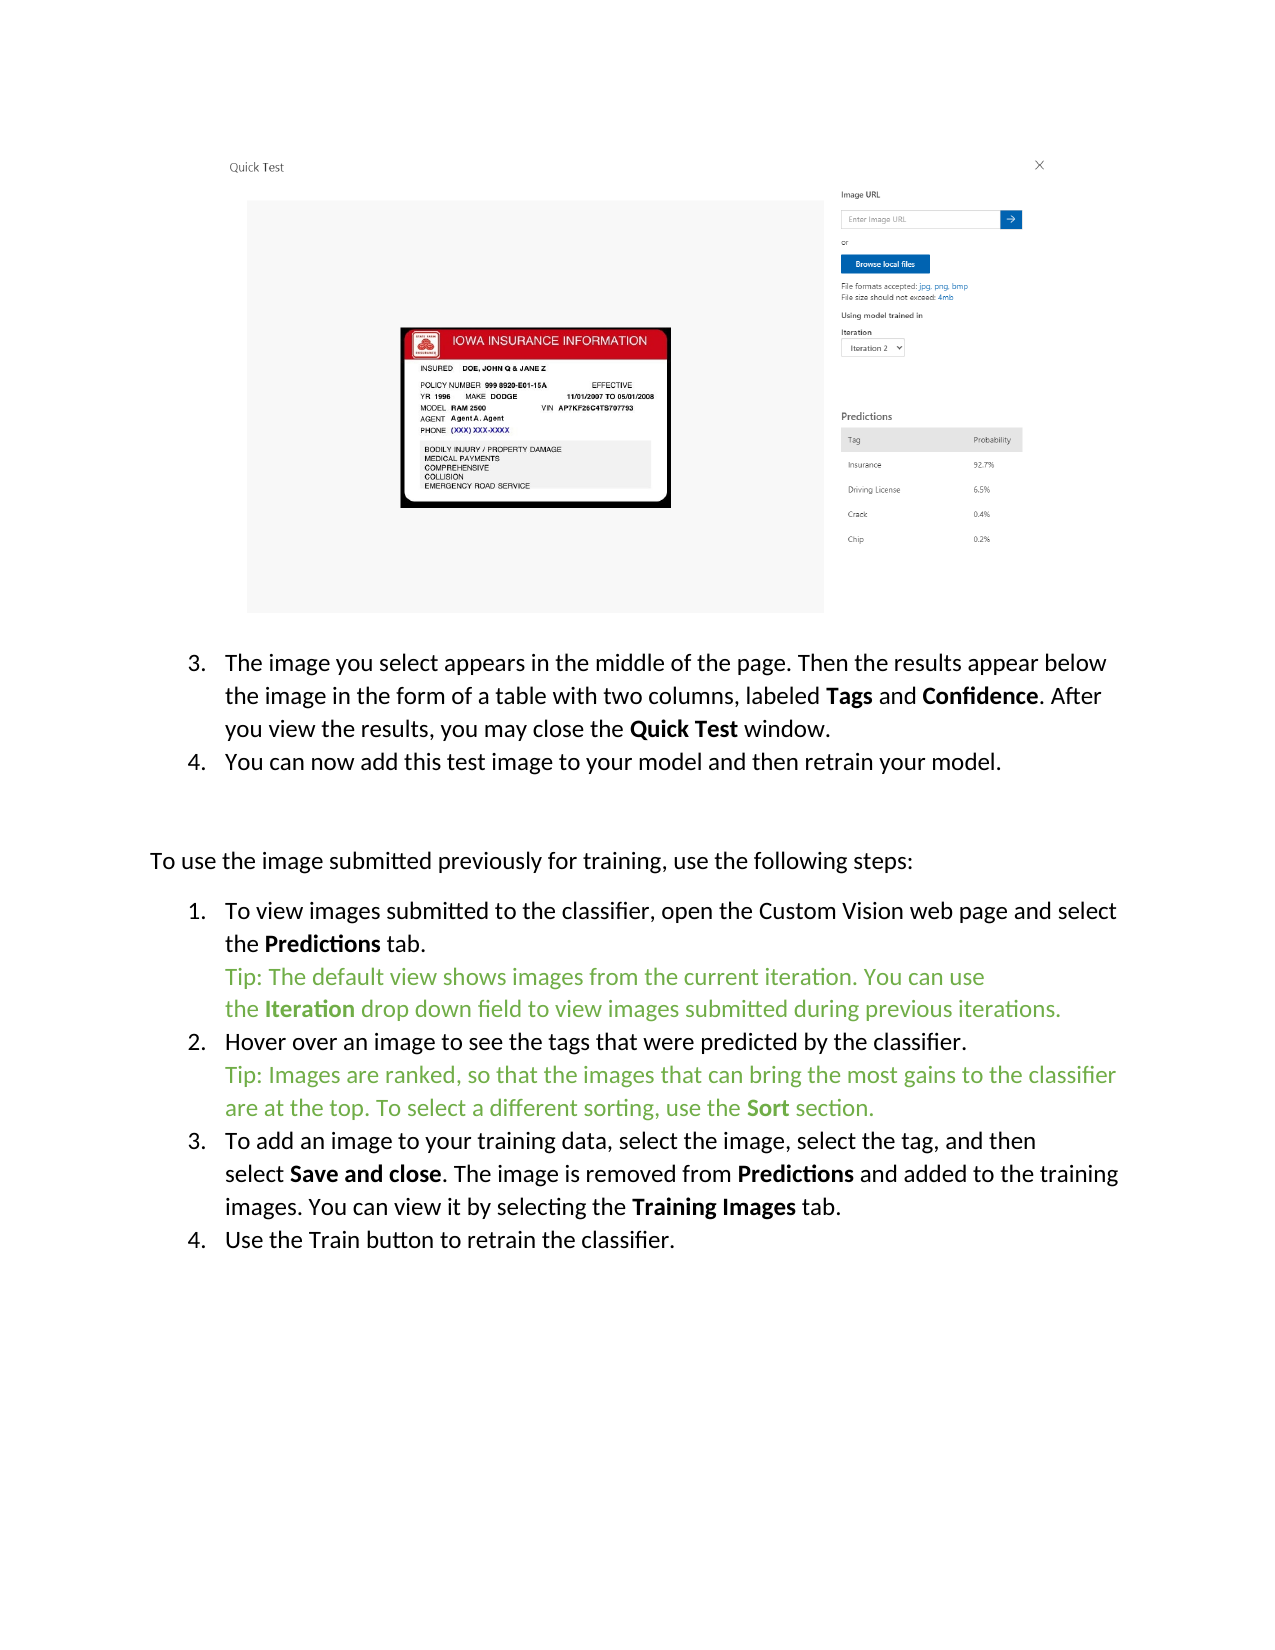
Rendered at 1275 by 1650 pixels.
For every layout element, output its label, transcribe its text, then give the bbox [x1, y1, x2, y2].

list To view images submitted to the classifier, open the Custom Vision web page and select the Predictions tab. [187, 895, 1125, 958]
list The image you select appears in the middle of the page. Then the results appear below the image in the form of a table with two columns, labeled Tags and Confidence. After you view the results, you may close the Quick Test window. [187, 647, 1125, 744]
list Tip: The default view shows images from the current iteration. You can use the Iteration drop down field to view images submitted during previous iterations. [225, 961, 1125, 1024]
list Use the Train button to retrain the classifier. [187, 1224, 1125, 1254]
text To use the image submitted previously for training, use the following steps: [150, 845, 1125, 876]
picture [225, 150, 1053, 613]
list You can now add this test image to your model and then retrain your model. [187, 746, 1125, 777]
list Tip: Images are ranked, so that the images that can bring the most gains to the classifier are at the top. To select a different sorting, use the Sort section. [225, 1059, 1125, 1123]
list To add an image to your training data, select the image, select the tag, and then select Save and close. The image is removed from Predictions and added to the training images. You can view it by selecting the Training Images tab. [187, 1125, 1125, 1222]
list Hover over an image to see the tags that were predicted by the classifier. [187, 1027, 1125, 1057]
